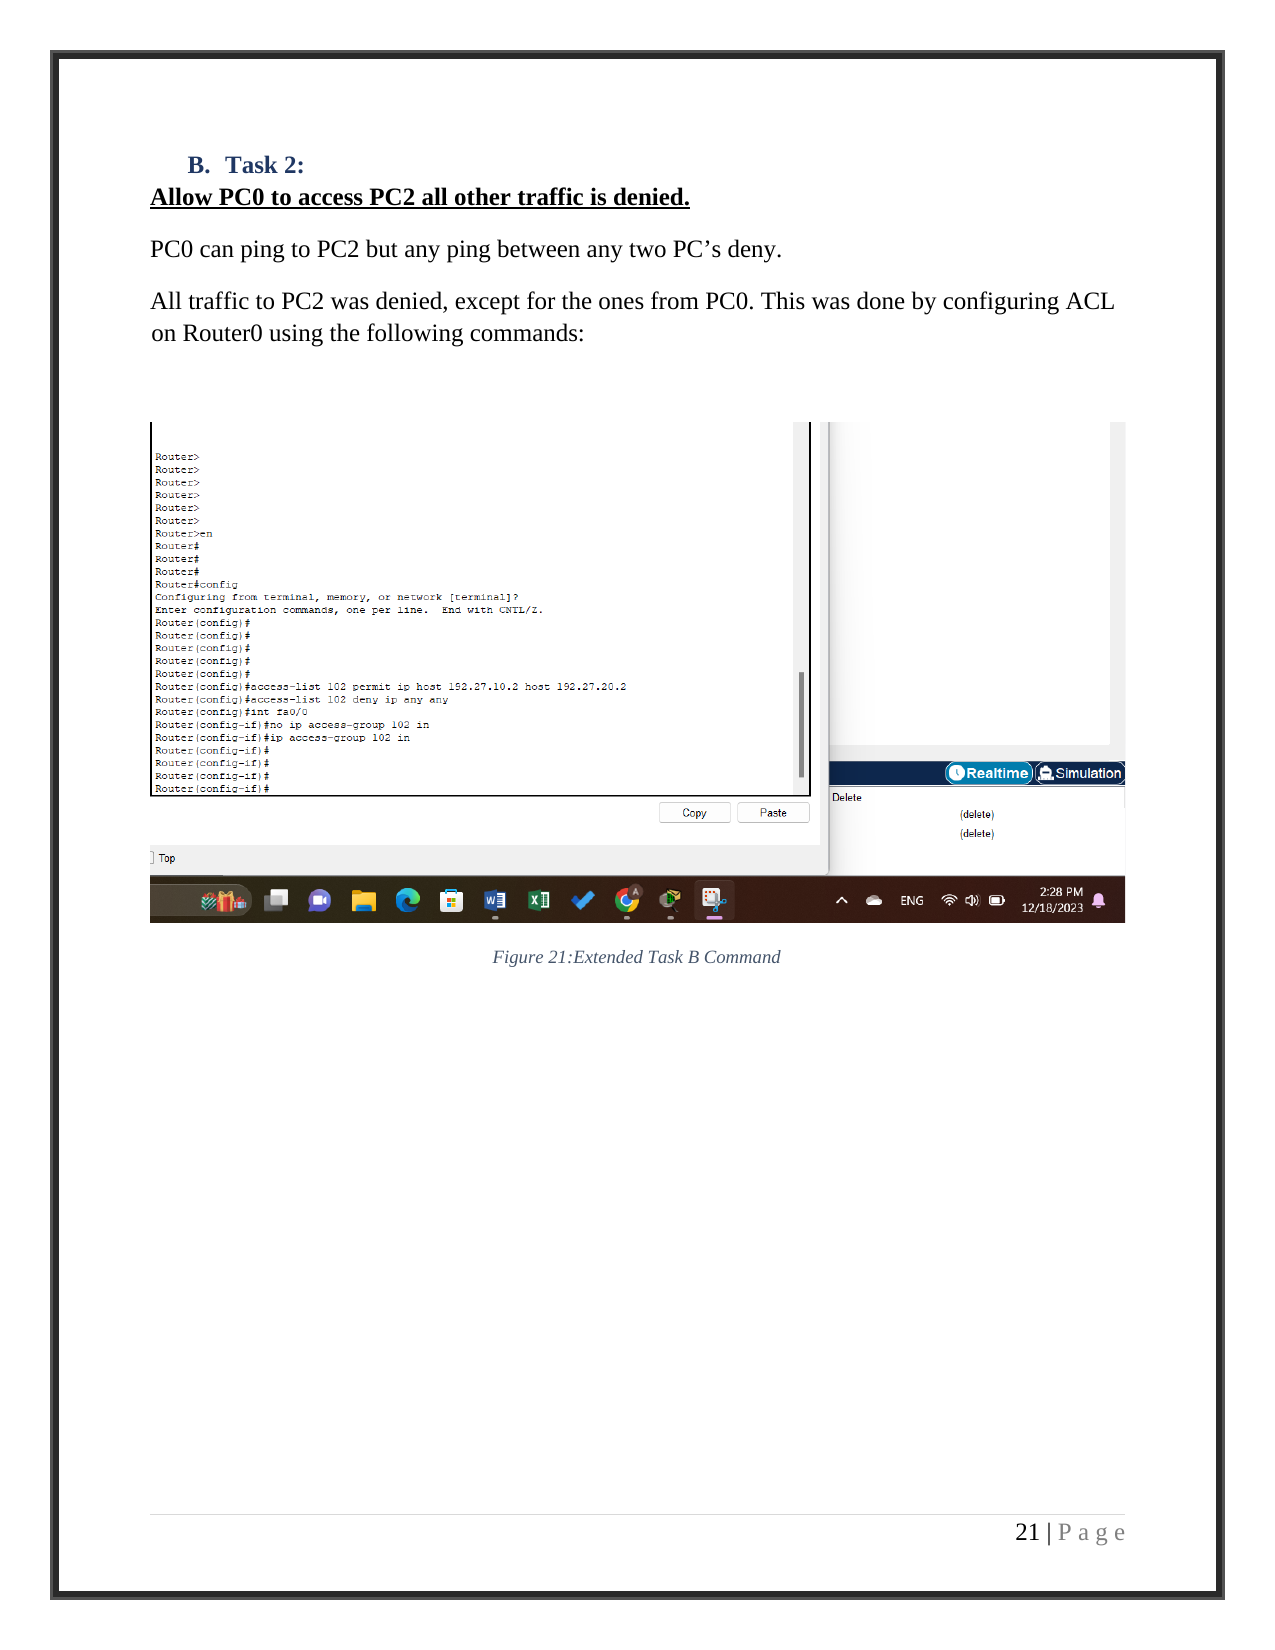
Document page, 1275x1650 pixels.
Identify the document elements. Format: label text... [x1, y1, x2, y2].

text All traffic to PC2 was denied, except for the ones from PC0. This was done by configuring ACL on Router0 using the following commands: [150, 286, 1125, 347]
picture [150, 422, 1125, 923]
text Figure 21:Extended Task B Command [150, 946, 1125, 967]
text PC0 can ping to PC2 but any ping between any two PC’s deny. [150, 234, 1125, 263]
subtitle Task 2: [187, 150, 1125, 179]
text Allow PC0 to access PC2 all other traffic is denied. [150, 182, 1125, 211]
